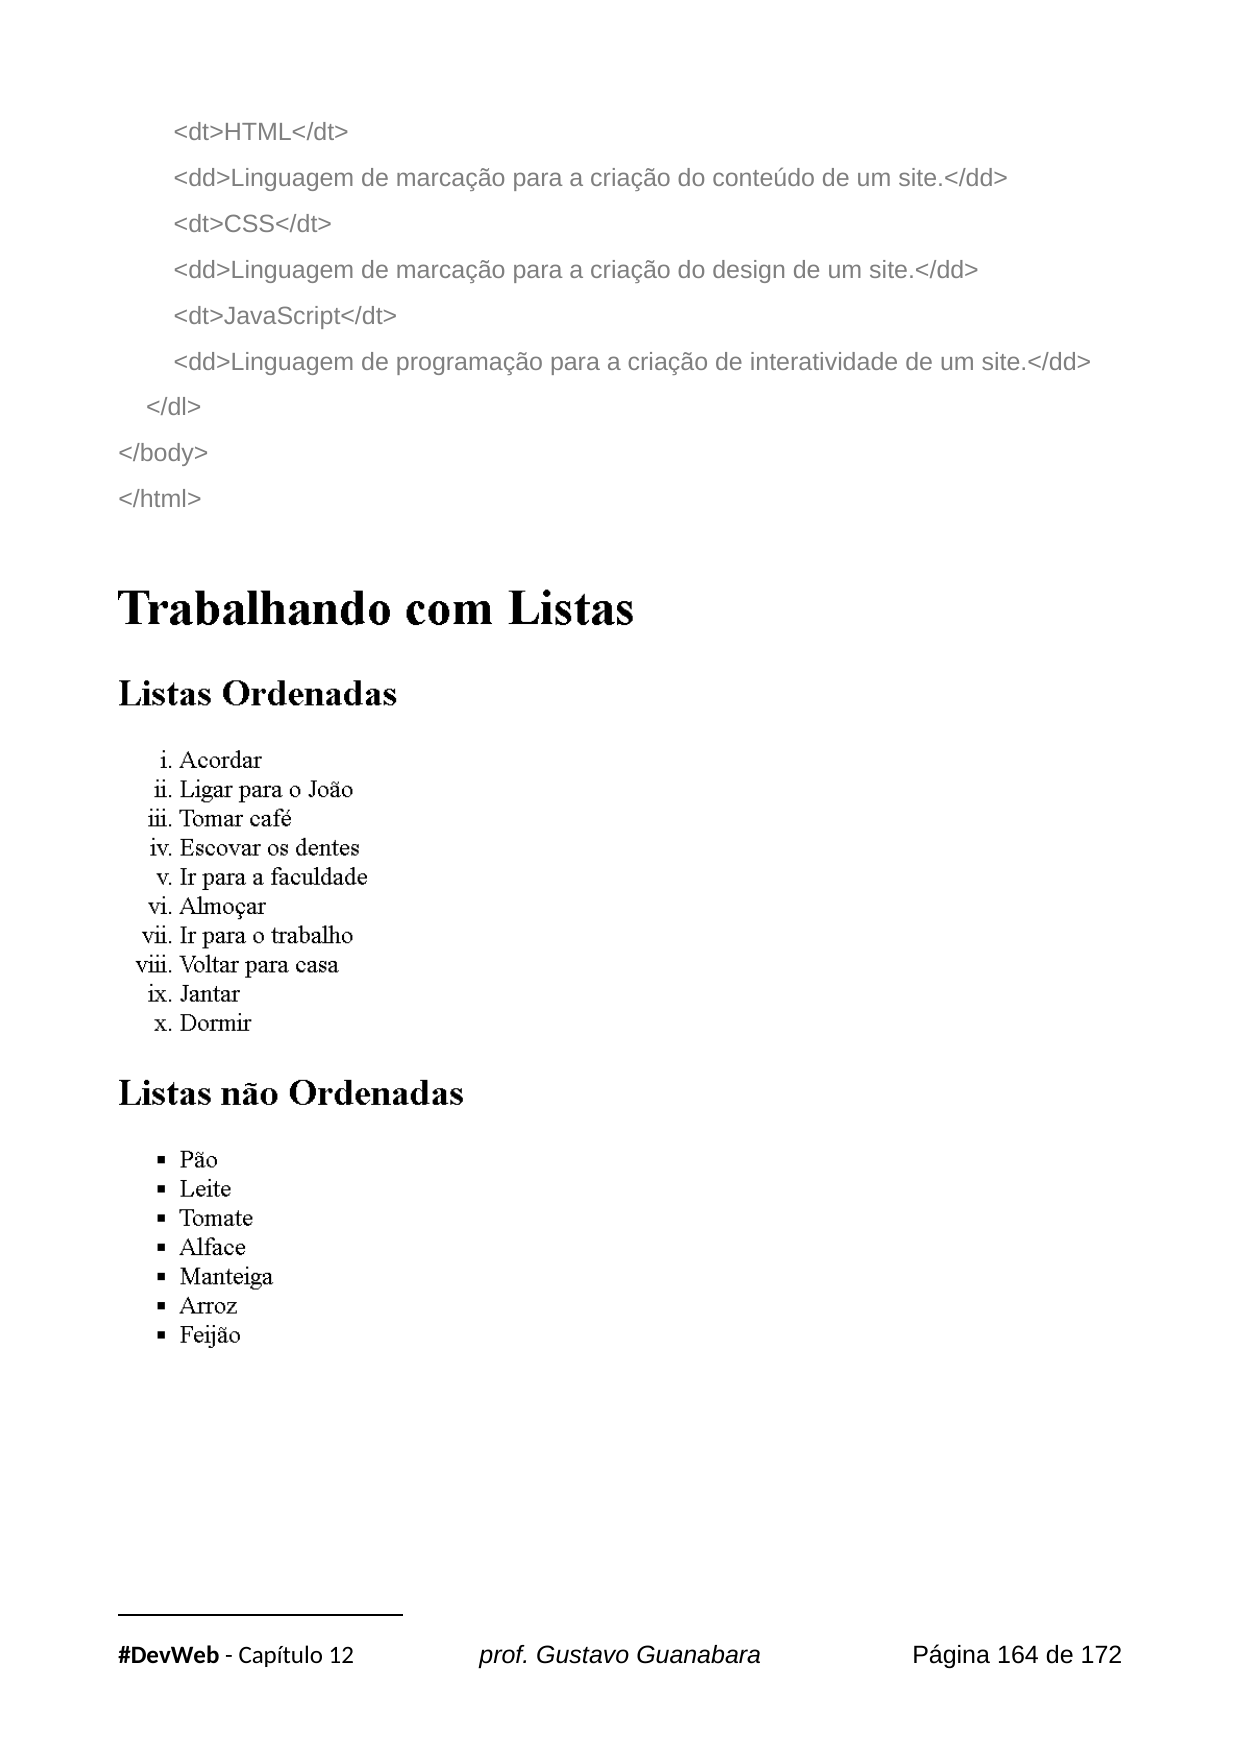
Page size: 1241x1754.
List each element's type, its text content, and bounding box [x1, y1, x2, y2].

text </body> [118, 438, 1122, 467]
text <dt>HTML</dt> [118, 117, 1122, 146]
picture [118, 575, 690, 1373]
text <dd>Linguagem de marcação para a criação do conteúdo de um site.</dd> [118, 163, 1122, 192]
text <dt>JavaScript</dt> [118, 301, 1122, 329]
text </html> [118, 484, 1122, 513]
text </dl> [118, 392, 1122, 421]
text <dd>Linguagem de programação para a criação de interatividade de um site.</dd> [118, 346, 1122, 375]
text <dd>Linguagem de marcação para a criação do design de um site.</dd> [118, 255, 1122, 283]
text <dt>CSS</dt> [118, 209, 1122, 238]
